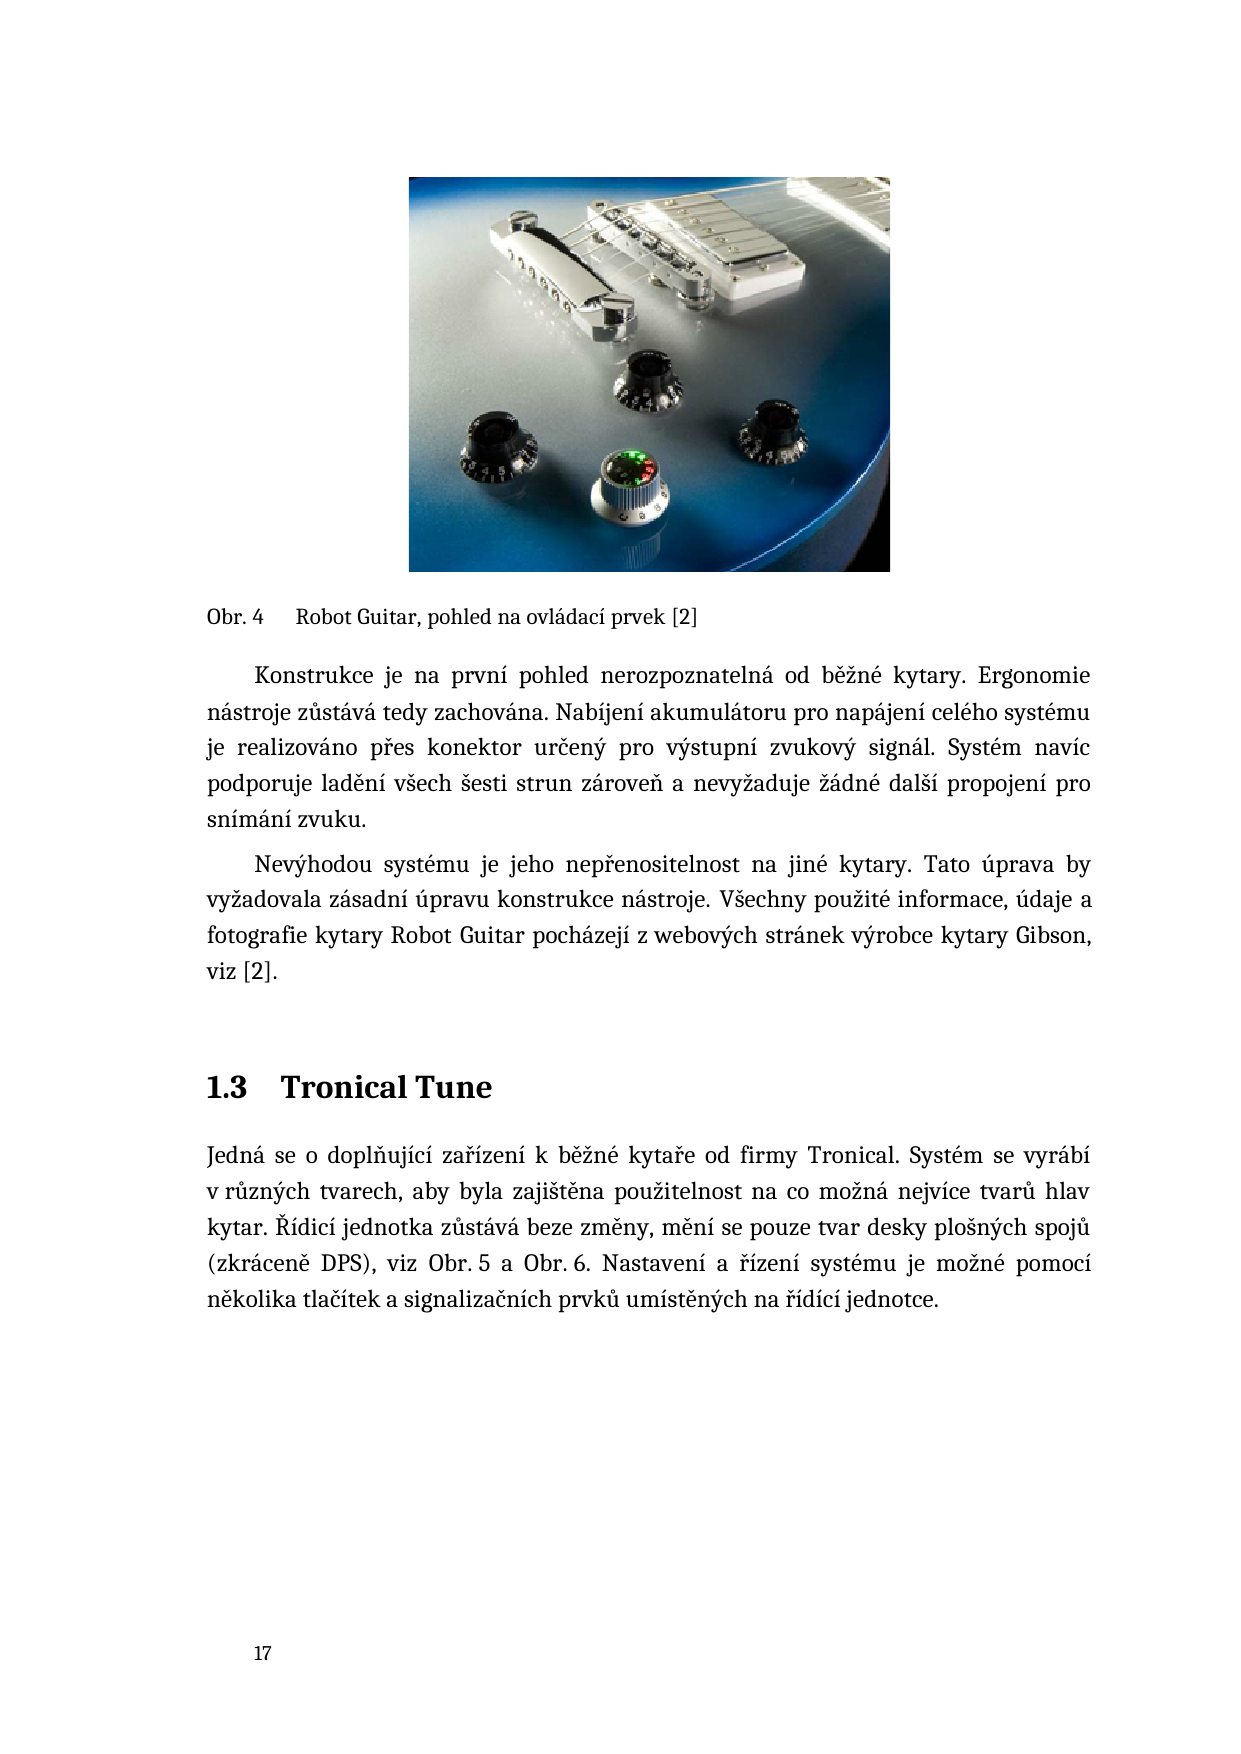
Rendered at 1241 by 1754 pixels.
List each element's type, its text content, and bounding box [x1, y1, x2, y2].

text Obr. 4 Robot Guitar, pohled na ovládací prvek [2] [207, 603, 1092, 630]
picture [533, 548, 540, 557]
picture [408, 177, 891, 572]
text Konstrukce je na první pohled nerozpoznatelná od běžné kytary. Ergonomie nástroje zůstává tedy zachována. Nabíjení akumulátoru pro napájení celého systému je realizováno přes konektor určený pro výstupní zvukový signál. Systém navíc podporuje ladění všech šesti strun zároveň a nevyžaduje žádné další propojení pro snímání zvuku. [207, 661, 1092, 834]
text Nevýhodou systému je jeho nepřenositelnost na jiné kytary. Tato úprava by vyžadovala zásadní úpravu konstrukce nástroje. Všechny použité informace, údaje a fotografie kytary Robot Guitar pocházejí z webových stránek výrobce kytary Gibson, viz [2]. [207, 849, 1092, 986]
subtitle Tronical Tune [207, 1068, 1092, 1107]
picture [577, 531, 584, 538]
text Jedná se o doplňující zařízení k běžné kytaře od firmy Tronical. Systém se vyrábí v různých tvarech, aby byla zajištěna použitelnost na co možná nejvíce tvarů hlav kytar. Řídicí jednotka zůstává beze změny, mění se pouze tvar desky plošných spojů (zkráceně DPS), viz obr. 5 a obr. 6. Nastavení a řízení systému je možné pomocí několika tlačítek a signalizačních prvků umístěných na řídící jednotce. [207, 1141, 1092, 1314]
